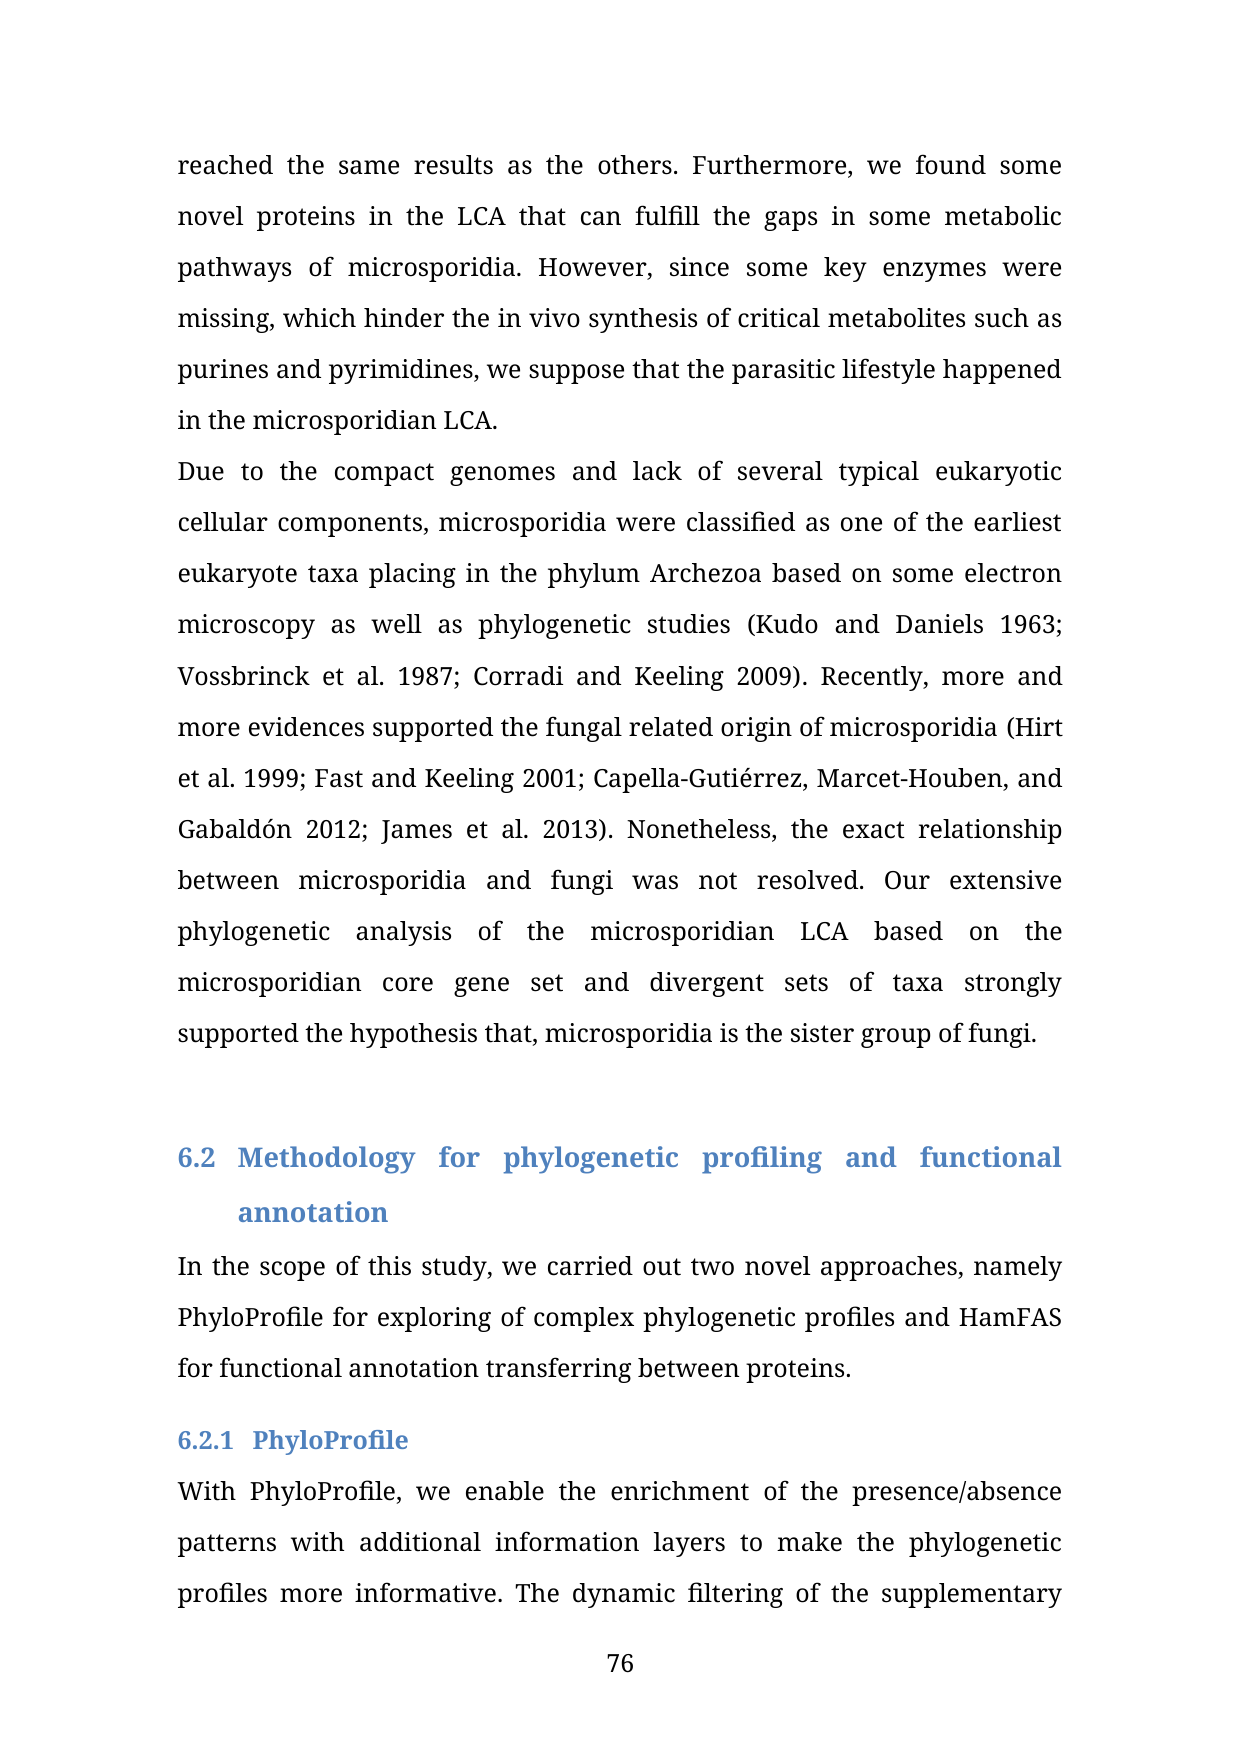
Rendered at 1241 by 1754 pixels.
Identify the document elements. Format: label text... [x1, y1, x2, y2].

subtitle PhyloProfile [177, 1423, 1063, 1457]
text Due to the compact genomes and lack of several typical eukaryotic cellular components, microsporidia were classified as one of the earliest eukaryote taxa placing in the phylum Archezoa based on some electron microscopy as well as phylogenetic studies (Kudo and Daniels 1963; Vossbrinck et al. 1987; Corradi and Keeling 2009). Recently, more and more evidences supported the fungal related origin of microsporidia (Hirt et al. 1999; Fast and Keeling 2001; Capella-Gutiérrez, Marcet-Houben, and Gabaldón 2012; James et al. 2013). Nonetheless, the exact relationship between microsporidia and fungi was not resolved. Our extensive phylogenetic analysis of the microsporidian LCA based on the microsporidian core gene set and divergent sets of taxa strongly supported the hypothesis that, microsporidia is the sister group of fungi. [177, 454, 1063, 1049]
subtitle Methodology for phylogenetic profiling and functional annotation [177, 1138, 1063, 1231]
text In the scope of this study, we carried out two novel approaches, namely PhyloProfile for exploring of complex phylogenetic profiles and HamFAS for functional annotation transferring between proteins. [177, 1249, 1063, 1385]
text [177, 148, 1063, 437]
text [177, 1474, 1063, 1610]
